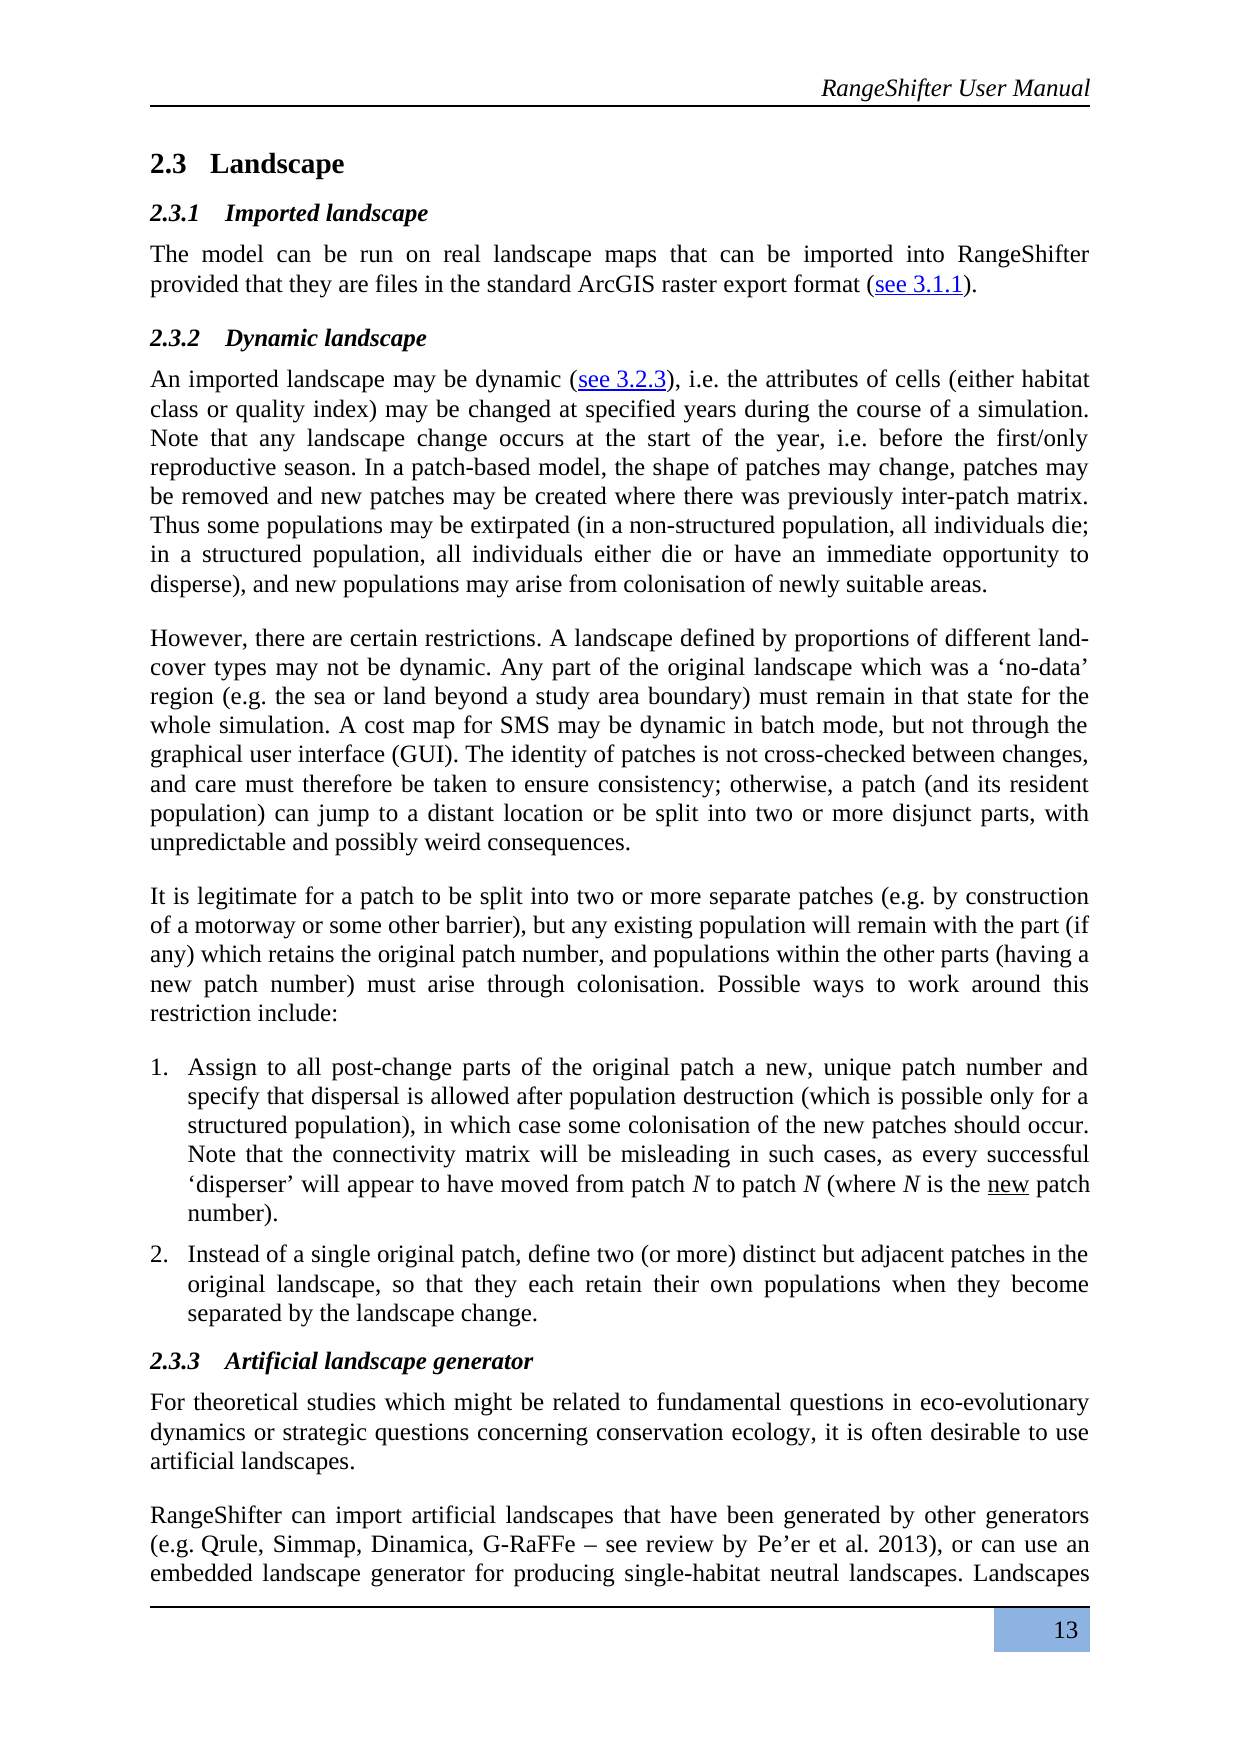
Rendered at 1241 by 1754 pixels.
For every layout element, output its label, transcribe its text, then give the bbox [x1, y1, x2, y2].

text An imported landscape may be dynamic (see 3.2.3), i.e. the attributes of cells (either habitat class or quality index) may be changed at specified years during the course of a simulation. Note that any landscape change occurs at the start of the year, i.e. before the first/only reproductive season. In a patch-based model, the shape of patches may change, patches may be removed and new patches may be created where there was previously inter-patch matrix. Thus some populations may be extirpated (in a non-structured population, all individuals die; in a structured population, all individuals either die or have an immediate opportunity to disperse), and new populations may arise from colonisation of newly suitable areas. [150, 364, 1090, 598]
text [150, 1500, 1090, 1587]
subtitle Imported landscape [150, 198, 1090, 227]
list Assign to all post-change parts of the original patch a new, unique patch number and specify that dispersal is allowed after population destruction (which is possible only for a structured population), in which case some colonisation of the new patches should occur. Note that the connectivity matrix will be misleading in such cases, as every successful ‘disperser’ will appear to have moved from patch N to patch N (where N is the new patch number). [150, 1052, 1090, 1227]
text Instead of a single original patch, define two (or more) distinct but adjacent patches in the original landscape, so that they each retain their own populations when they become separated by the landscape change. [150, 1239, 1090, 1327]
text The model can be run on real landscape maps that can be imported into RangeShifter provided that they are files in the standard ArcGIS raster export format (see 3.1.1). [150, 239, 1090, 298]
subtitle Artificial landscape generator [150, 1346, 1090, 1375]
subtitle Landscape [150, 150, 1090, 179]
text For theoretical studies which might be related to fundamental questions in eco-evolutionary dynamics or strategic questions concerning conservation ecology, it is often desirable to use artificial landscapes. [150, 1387, 1090, 1475]
subtitle Dynamic landscape [150, 323, 1090, 352]
text However, there are certain restrictions. A landscape defined by proportions of different land-cover types may not be dynamic. Any part of the original landscape which was a ‘no-data’ region (e.g. the sea or land beyond a study area boundary) must remain in that state for the whole simulation. A cost map for SMS may be dynamic in batch mode, but not through the graphical user interface (GUI). The identity of patches is not cross-checked between changes, and care must therefore be taken to ensure consistency; otherwise, a patch (and its resident population) can jump to a distant location or be split into two or more disjunct parts, with unpredictable and possibly weird consequences. [150, 623, 1090, 856]
text It is legitimate for a patch to be split into two or more separate patches (e.g. by construction of a motorway or some other barrier), but any existing population will remain with the part (if any) which retains the original patch number, and populations within the other parts (having a new patch number) must arise through colonisation. Possible ways to work around this restriction include: [150, 881, 1090, 1027]
